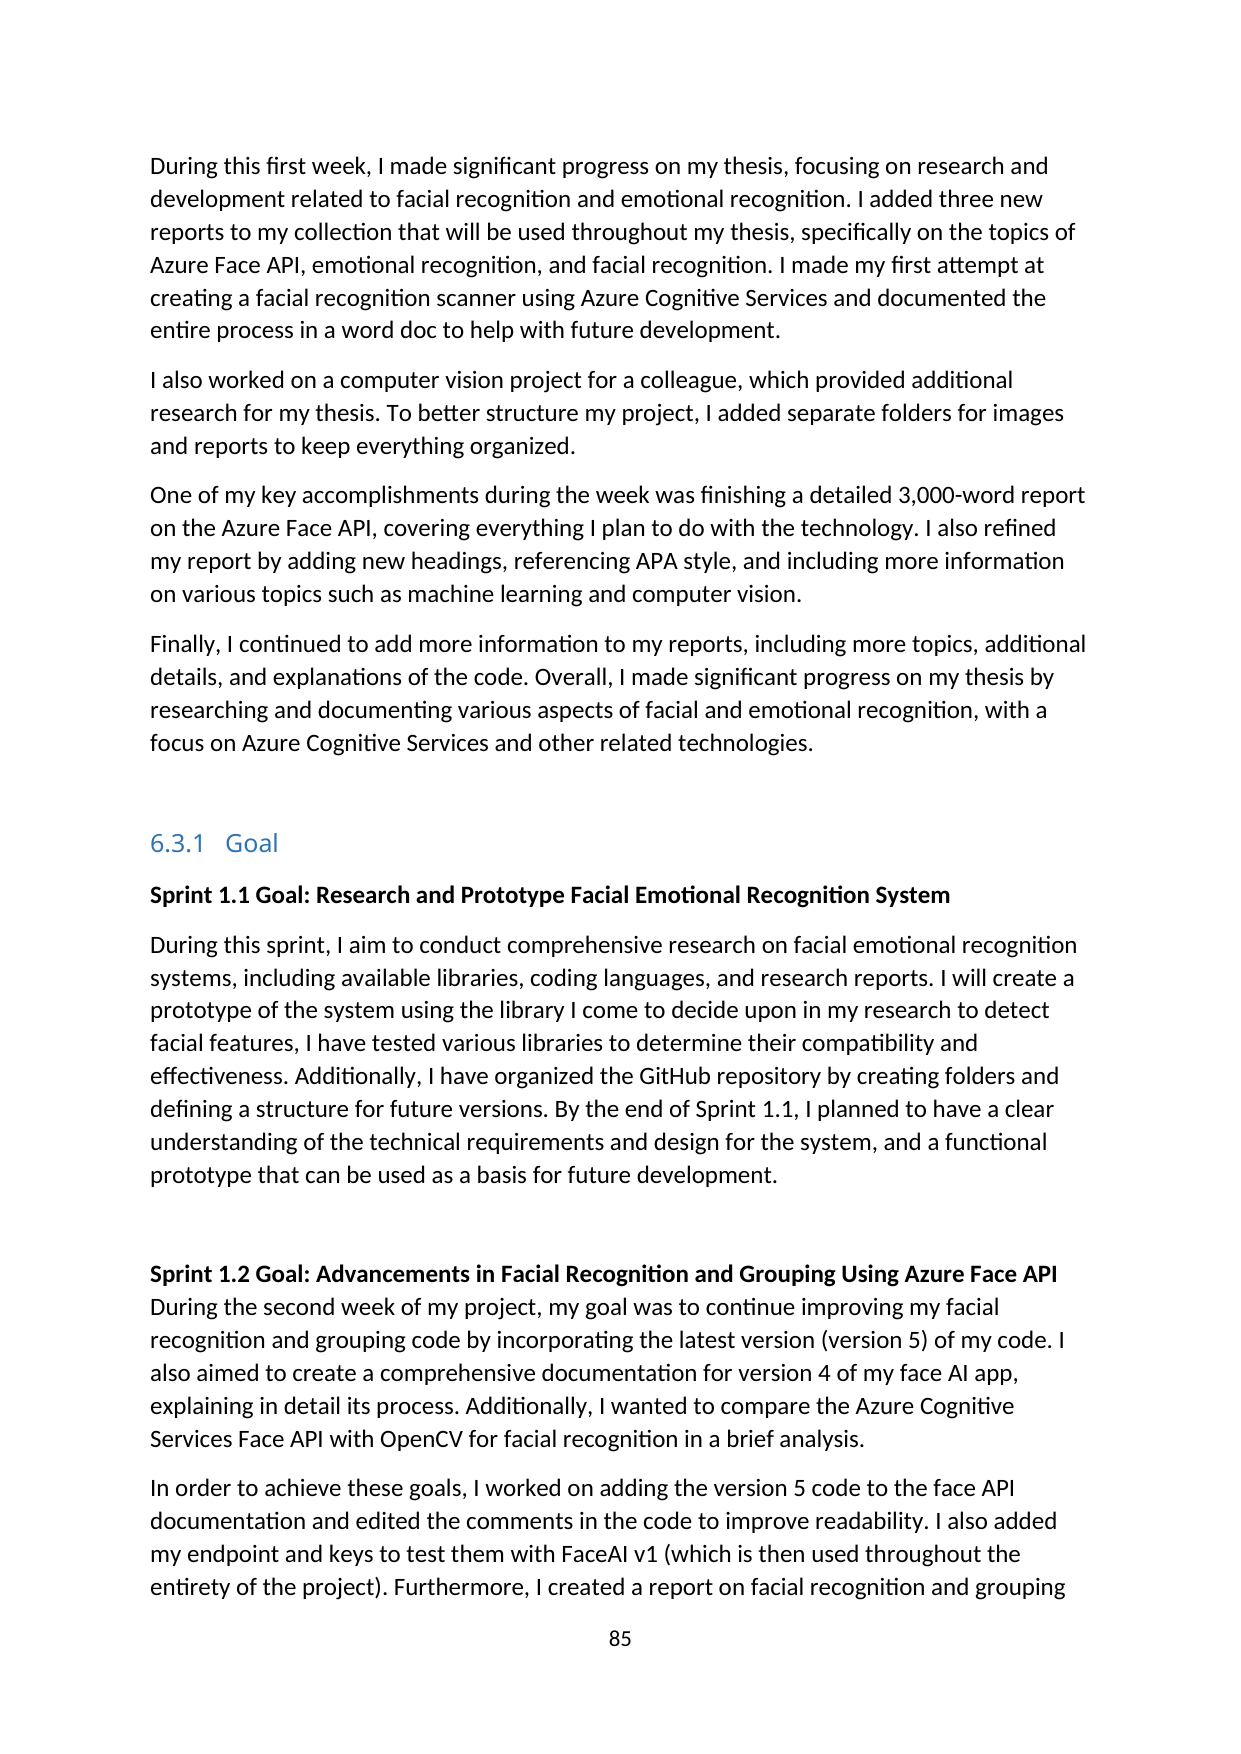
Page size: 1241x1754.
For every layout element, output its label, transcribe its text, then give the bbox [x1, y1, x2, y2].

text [150, 1473, 1090, 1602]
text I also worked on a computer vision project for a colleague, which provided additional research for my thesis. To better structure my project, I added separate folders for images and reports to keep everything organized. [150, 364, 1090, 461]
subtitle Goal [150, 826, 1090, 860]
text Sprint 1.1 Goal: Research and Prototype Facial Emotional Recognition System [150, 879, 1090, 910]
text One of my key accomplishments during the week was finishing a detailed 3,000-word report on the Azure Face API, covering everything I plan to do with the technology. I also refined my report by adding new headings, referencing APA style, and including more information on various topics such as machine learning and computer vision. [150, 479, 1090, 609]
text During this sprint, I aim to conduct comprehensive research on facial emotional recognition systems, including available libraries, coding languages, and research reports. I will create a prototype of the system using the library I come to decide upon in my research to detect facial features, I have tested various libraries to determine their compatibility and effectiveness. Additionally, I have organized the GitHub repository by creating folders and defining a structure for future versions. By the end of Sprint 1.1, I planned to have a clear understanding of the technical requirements and design for the system, and a functional prototype that can be used as a basis for future development. [150, 929, 1090, 1190]
text Finally, I continued to add more information to my reports, including more topics, additional details, and explanations of the code. Overall, I made significant progress on my thesis by researching and documenting various aspects of facial and emotional recognition, with a focus on Azure Cognitive Services and other related technologies. [150, 628, 1090, 757]
text Sprint 1.2 Goal: Advancements in Facial Recognition and Grouping Using Azure Face API During the second week of my project, my goal was to continue improving my facial recognition and grouping code by incorporating the latest version (version 5) of my code. I also aimed to create a comprehensive documentation for version 4 of my face AI app, explaining in detail its process. Additionally, I wanted to compare the Azure Cognitive Services Face API with OpenCV for facial recognition in a brief analysis. [150, 1258, 1090, 1453]
text During this first week, I made significant progress on my thesis, focusing on research and development related to facial recognition and emotional recognition. I added three new reports to my collection that will be used throughout my thesis, specifically on the topics of Azure Face API, emotional recognition, and facial recognition. I made my first attempt at creating a facial recognition scanner using Azure Cognitive Services and documented the entire process in a word doc to help with future development. [150, 150, 1090, 345]
